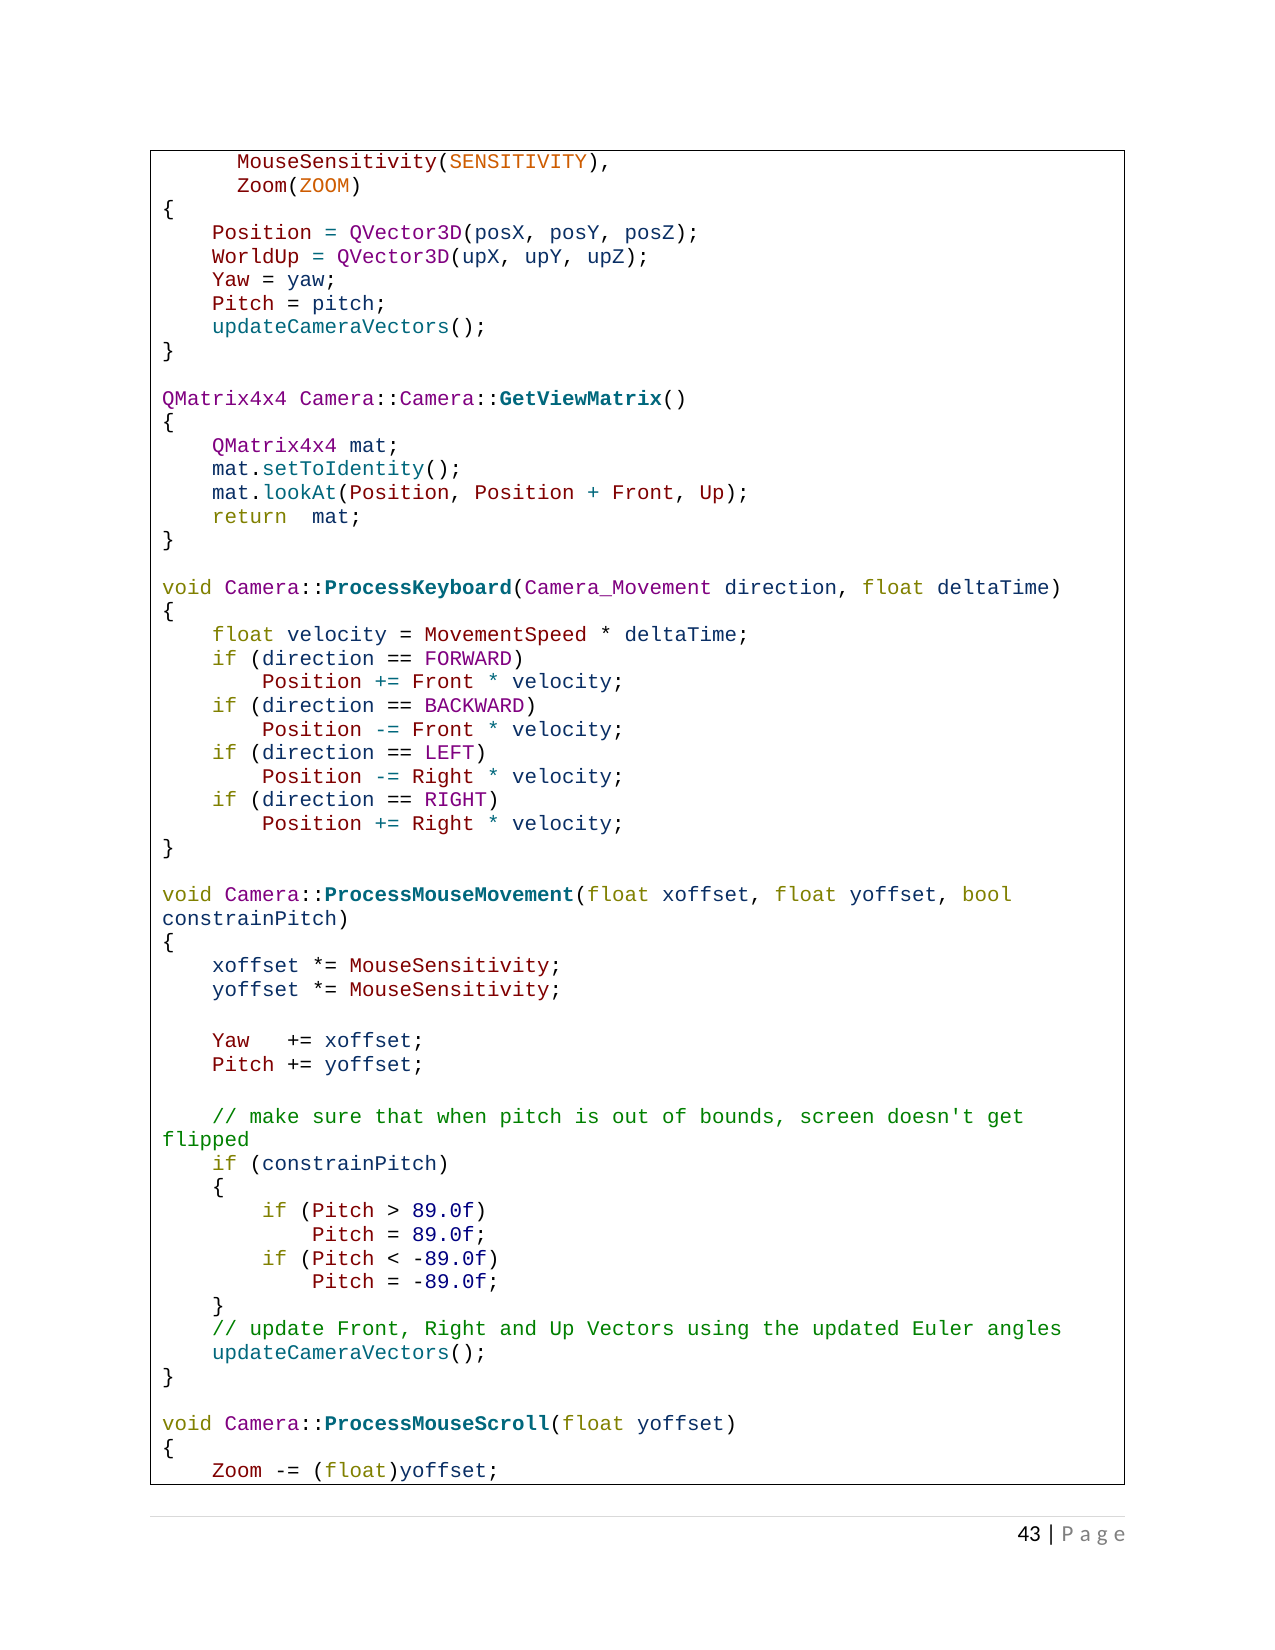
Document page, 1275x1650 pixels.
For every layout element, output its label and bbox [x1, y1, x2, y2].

table_cell [151, 151, 1124, 1484]
